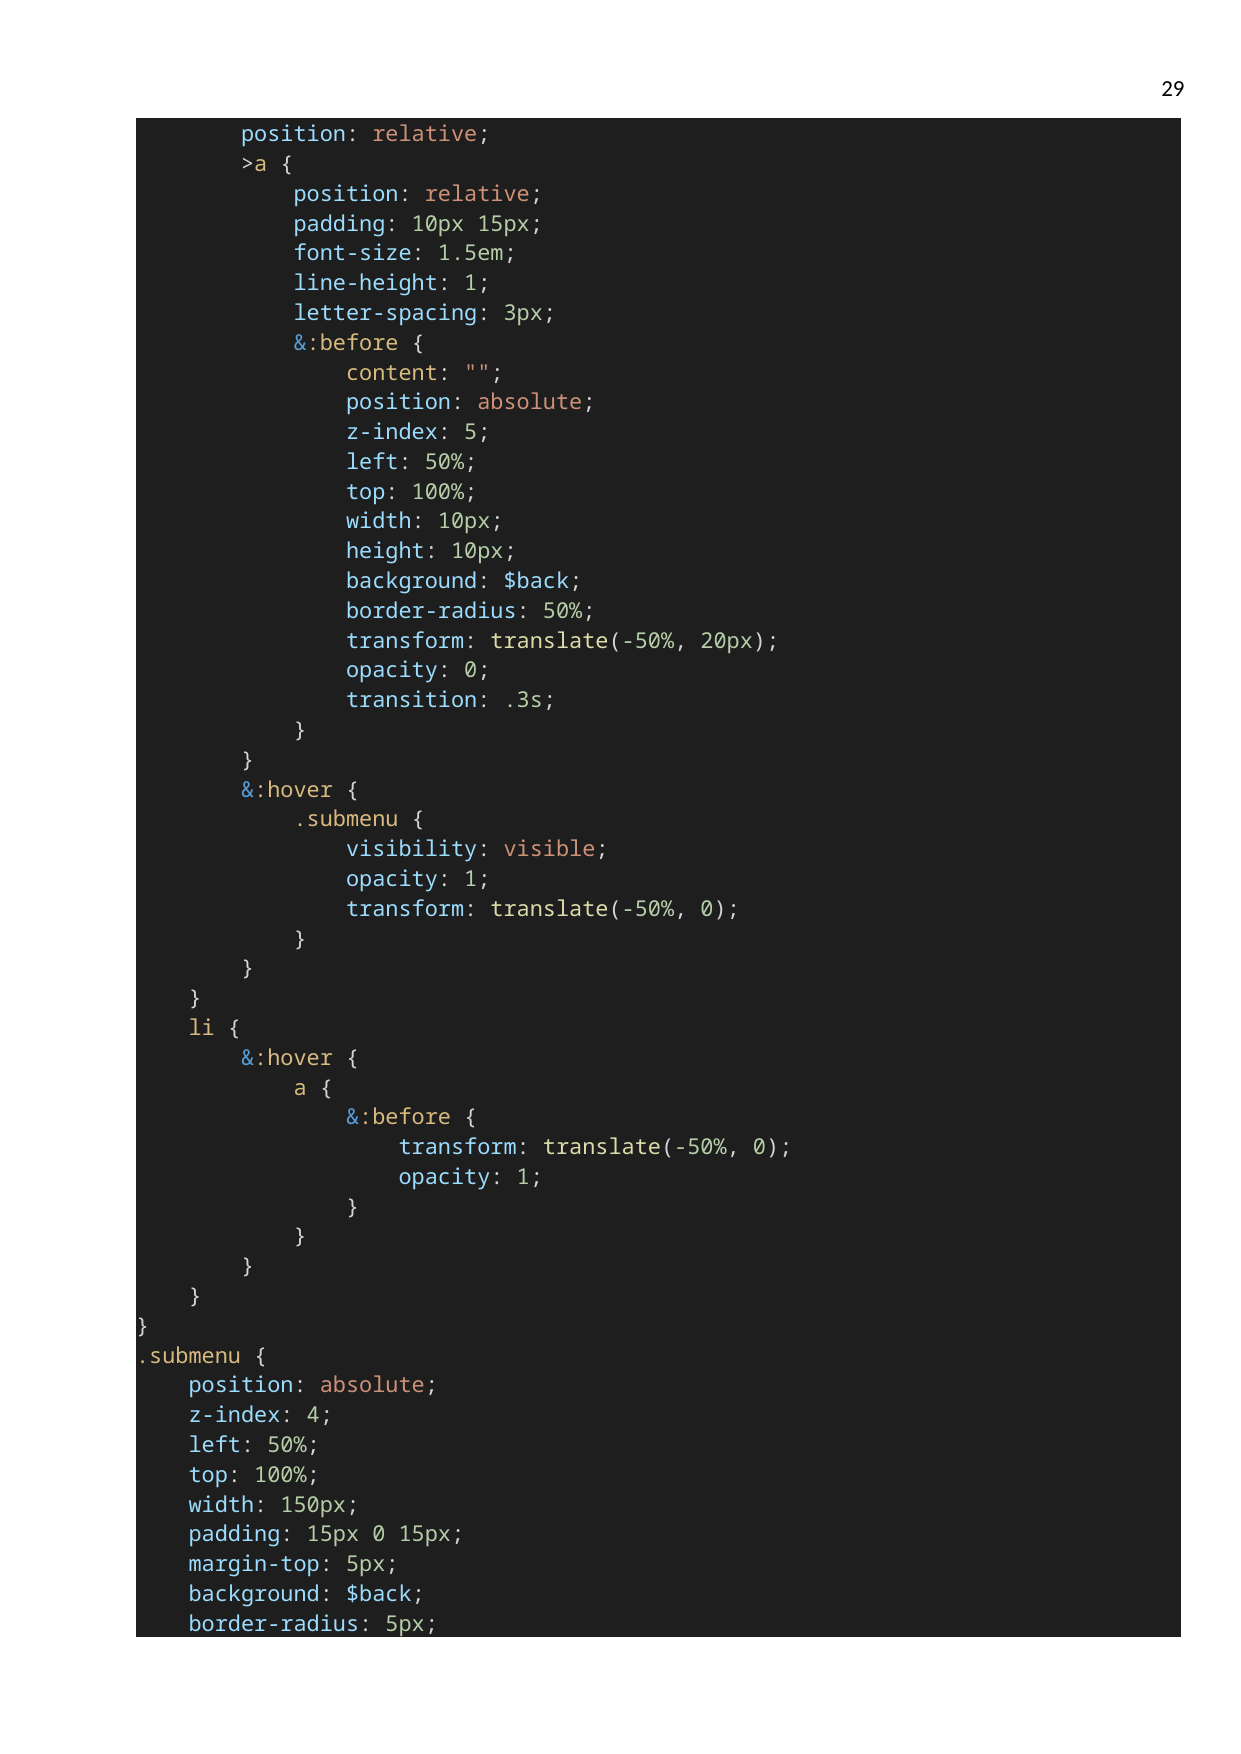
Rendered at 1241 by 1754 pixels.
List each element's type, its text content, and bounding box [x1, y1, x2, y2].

text line-height: 1; [136, 267, 1181, 297]
text margin-top: 5px; [136, 1548, 1181, 1578]
text &:hover { [136, 1042, 1181, 1071]
text padding: 10px 15px; [136, 207, 1181, 237]
text border-radius: 50%; [136, 595, 1181, 624]
text top: 100%; [136, 476, 1181, 505]
text &:before { [136, 1101, 1181, 1131]
text position: absolute; [136, 1369, 1181, 1399]
text background: $back; [136, 565, 1181, 595]
text opacity: 0; [136, 654, 1181, 684]
text } [136, 1220, 1181, 1250]
text li { [136, 1012, 1181, 1042]
text width: 150px; [136, 1488, 1181, 1518]
text } [136, 1280, 1181, 1310]
text border-radius: 5px; [136, 1608, 1181, 1637]
text opacity: 1; [136, 863, 1181, 893]
text position: relative; [136, 118, 1181, 148]
text position: relative; [136, 178, 1181, 207]
text transition: .3s; [136, 684, 1181, 714]
text background: $back; [136, 1578, 1181, 1608]
text >a { [136, 148, 1181, 178]
text } [136, 1191, 1181, 1220]
text left: 50%; [136, 1429, 1181, 1459]
text } [136, 744, 1181, 773]
text transform: translate(-50%, 0); [136, 1131, 1181, 1161]
text content: ""; [136, 356, 1181, 386]
text &:hover { [136, 773, 1181, 803]
text &:before { [136, 327, 1181, 356]
text transform: translate(-50%, 0); [136, 893, 1181, 922]
text .submenu { [136, 803, 1181, 833]
text } [136, 982, 1181, 1012]
text padding: 15px 0 15px; [136, 1518, 1181, 1548]
text letter-spacing: 3px; [136, 297, 1181, 327]
text height: 10px; [136, 535, 1181, 565]
text left: 50%; [136, 446, 1181, 476]
text a { [136, 1071, 1181, 1101]
text } [136, 1310, 1181, 1339]
text z-index: 4; [136, 1399, 1181, 1429]
text transform: translate(-50%, 20px); [136, 624, 1181, 654]
text opacity: 1; [136, 1161, 1181, 1191]
text } [136, 714, 1181, 744]
text .submenu { [136, 1339, 1181, 1369]
text } [136, 1250, 1181, 1280]
text top: 100%; [136, 1459, 1181, 1488]
text visibility: visible; [136, 833, 1181, 863]
text font-size: 1.5em; [136, 237, 1181, 267]
text } [136, 922, 1181, 952]
text } [136, 952, 1181, 982]
text position: absolute; [136, 386, 1181, 416]
text width: 10px; [136, 505, 1181, 535]
text z-index: 5; [136, 416, 1181, 446]
